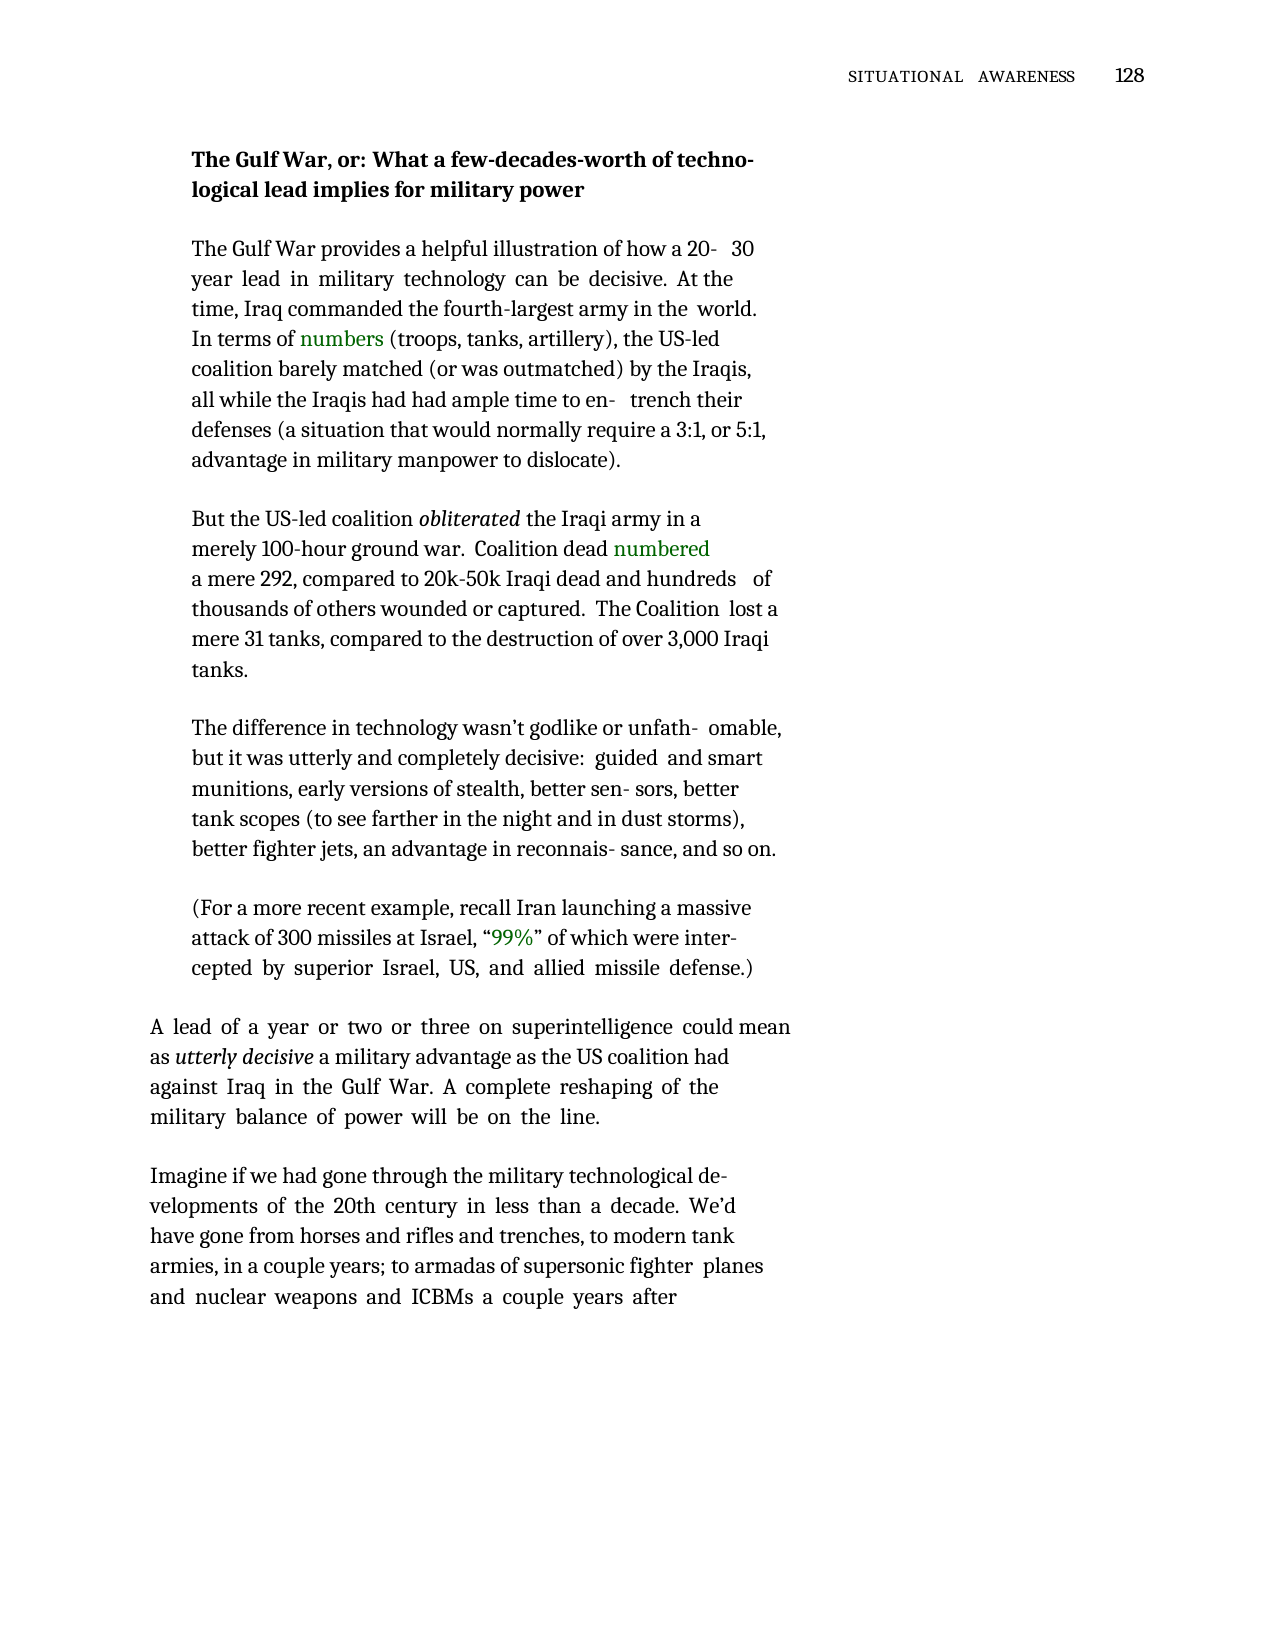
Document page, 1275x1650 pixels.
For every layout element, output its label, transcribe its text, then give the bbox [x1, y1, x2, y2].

text The difference in technology wasn’t godlike or unfath- omable, but it was utterly and completely decisive: guided and smart munitions, early versions of stealth, better sen- sors, better tank scopes (to see farther in the night and in dust storms), better fighter jets, an advantage in reconnais- sance, and so on. [191, 715, 785, 862]
subtitle The Gulf War, or: What a few-decades-worth of techno- logical lead implies for military power [191, 147, 796, 203]
text A lead of a year or two or three on superintelligence could mean as utterly decisive a military advantage as the US coalition had against Iraq in the Gulf War. A complete reshaping of the military balance of power will be on the line. [150, 1013, 796, 1130]
text Imagine if we had gone through the military technological de- velopments of the 20th century in less than a decade. We’d have gone from horses and rifles and trenches, to modern tank armies, in a couple years; to armadas of supersonic fighter planes and nuclear weapons and ICBMs a couple years after [150, 1163, 775, 1310]
text (For a more recent example, recall Iran launching a massive attack of 300 missiles at Israel, “99%” of which were inter- cepted by superior Israel, US, and allied missile defense.) [191, 894, 796, 981]
text But the US-led coalition obliterated the Iraqi army in a merely 100-hour ground war. Coalition dead numbered [191, 505, 754, 562]
text The Gulf War provides a helpful illustration of how a 20- 30 year lead in military technology can be decisive. At the time, Iraq commanded the fourth-largest army in the world. In terms of numbers (troops, tanks, artillery), the US-led coalition barely matched (or was outmatched) by the Iraqis, all while the Iraqis had had ample time to en- trench their defenses (a situation that would normally require a 3:1, or 5:1, advantage in military manpower to dislocate). [191, 235, 770, 473]
text a mere 292, compared to 20k-50k Iraqi dead and hundreds of thousands of others wounded or captured. The Coalition lost a mere 31 tanks, compared to the destruction of over 3,000 Iraqi tanks. [191, 566, 785, 683]
